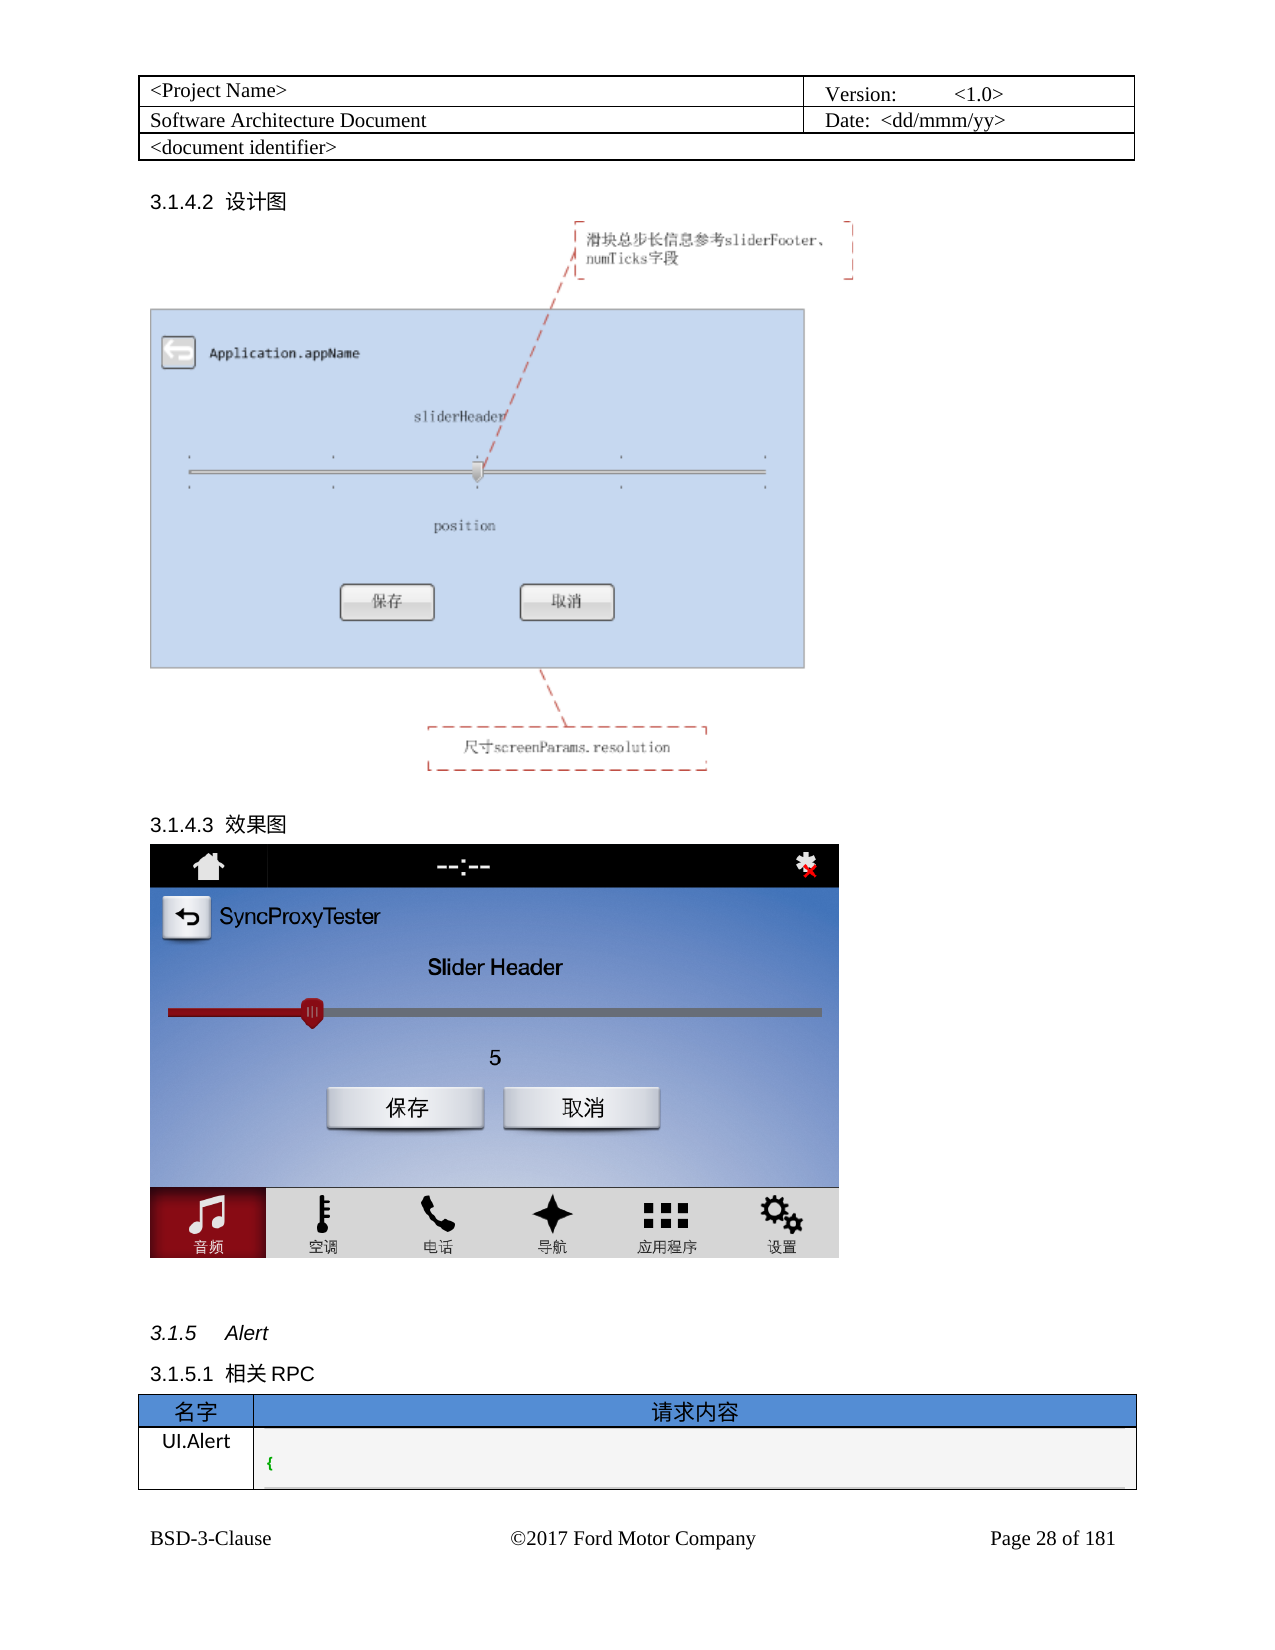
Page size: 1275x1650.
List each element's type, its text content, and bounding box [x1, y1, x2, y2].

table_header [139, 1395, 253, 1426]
subtitle 设计图 [150, 185, 1125, 216]
picture [150, 221, 854, 771]
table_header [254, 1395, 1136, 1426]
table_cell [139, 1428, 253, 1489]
subtitle Alert [150, 1320, 1125, 1345]
subtitle 相关RPC [150, 1357, 1125, 1387]
subtitle 效果图 [150, 808, 1125, 838]
picture [150, 844, 839, 1258]
